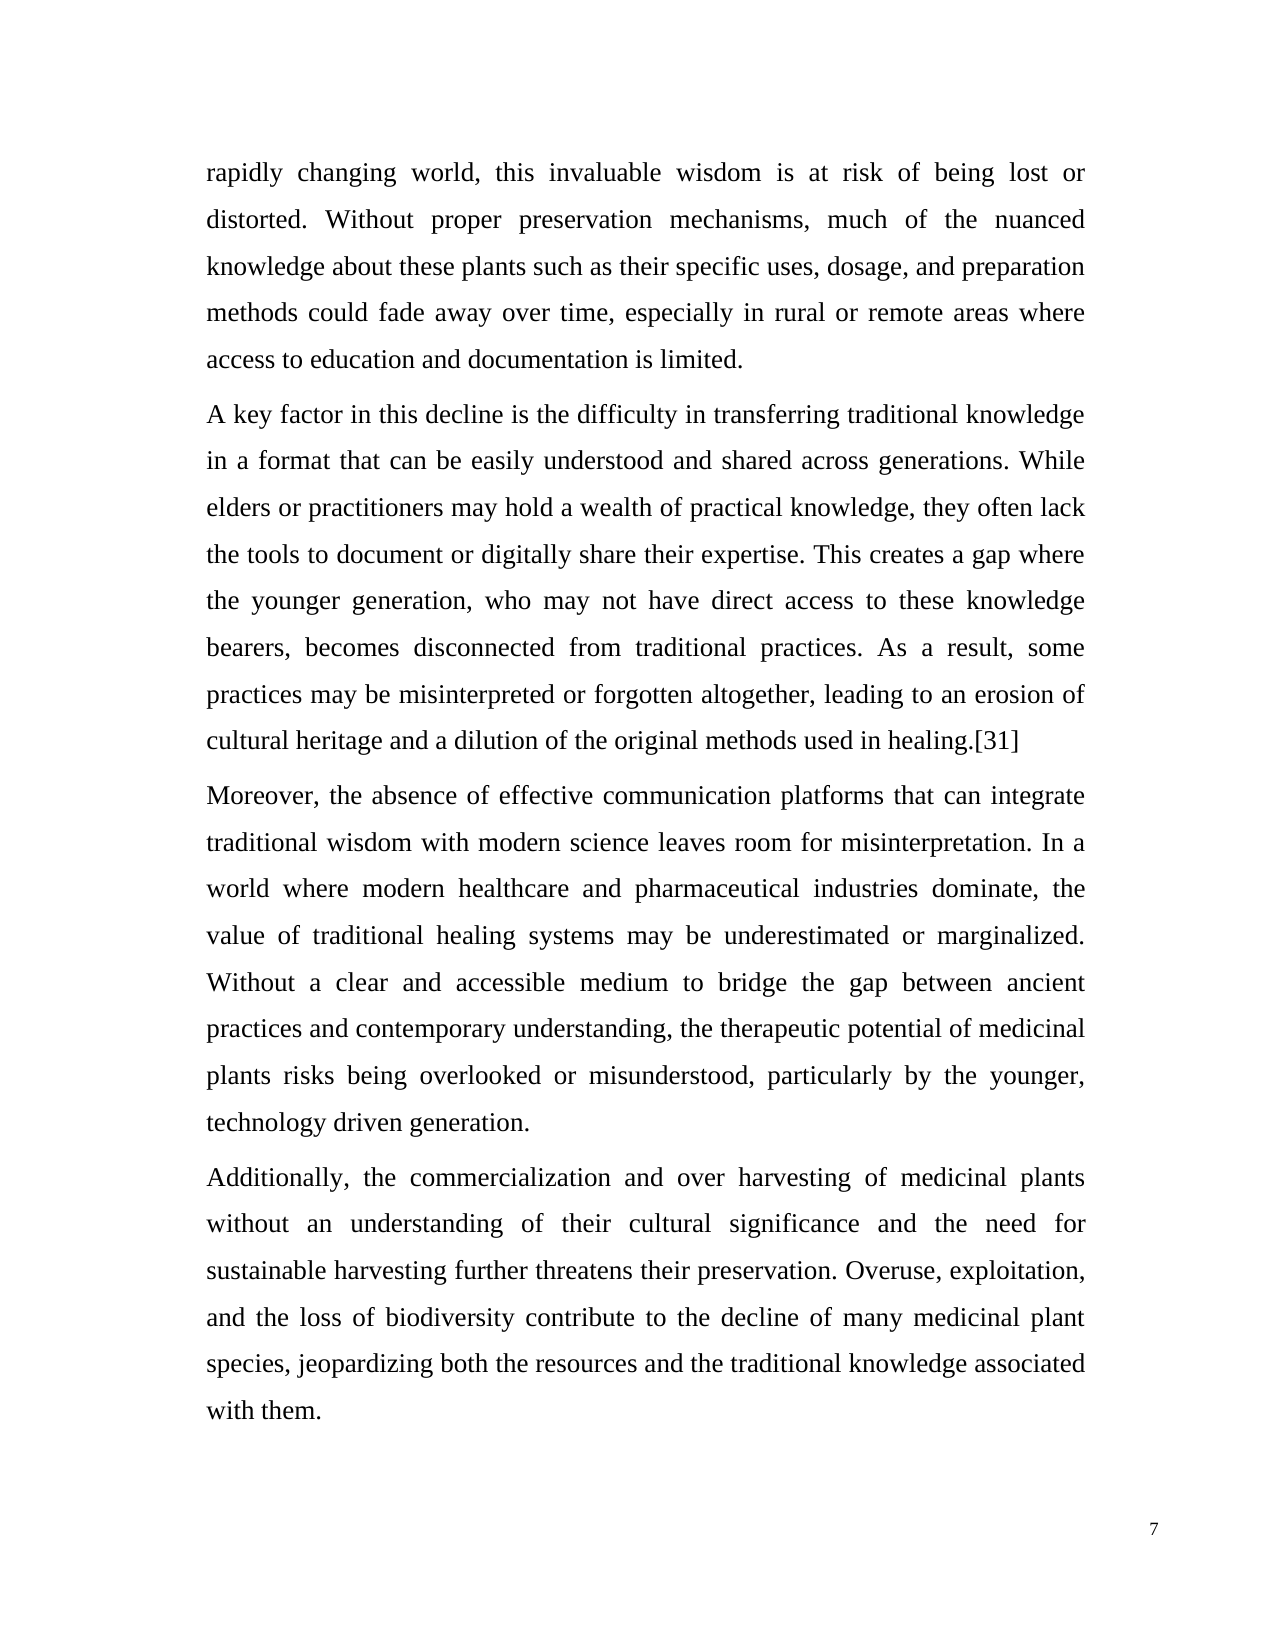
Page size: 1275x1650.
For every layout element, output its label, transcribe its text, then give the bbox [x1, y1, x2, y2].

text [206, 156, 1086, 374]
text Additionally, the commercialization and over harvesting of medicinal plants without an understanding of their cultural significance and the need for sustainable harvesting further threatens their preservation. Overuse, exploitation, and the loss of biodiversity contribute to the decline of many medicinal plant species, jeopardizing both the resources and the traditional knowledge associated with them. [206, 1161, 1086, 1425]
text A key factor in this decline is the difficulty in transferring traditional knowledge in a format that can be easily understood and shared across generations. While elders or practitioners may hold a wealth of practical knowledge, they often lack the tools to document or digitally share their expertise. This creates a gap where the younger generation, who may not have direct access to these knowledge bearers, becomes disconnected from traditional practices. As a result, some practices may be misinterpreted or forgotten altogether, leading to an erosion of cultural heritage and a dilution of the original methods used in healing.[31] [206, 398, 1086, 756]
text Moreover, the absence of effective communication platforms that can integrate traditional wisdom with modern science leaves room for misinterpretation. In a world where modern healthcare and pharmaceutical industries dominate, the value of traditional healing systems may be underestimated or marginalized. Without a clear and accessible medium to bridge the gap between ancient practices and contemporary understanding, the therapeutic potential of medicinal plants risks being overlooked or misunderstood, particularly by the younger, technology driven generation. [206, 779, 1086, 1137]
